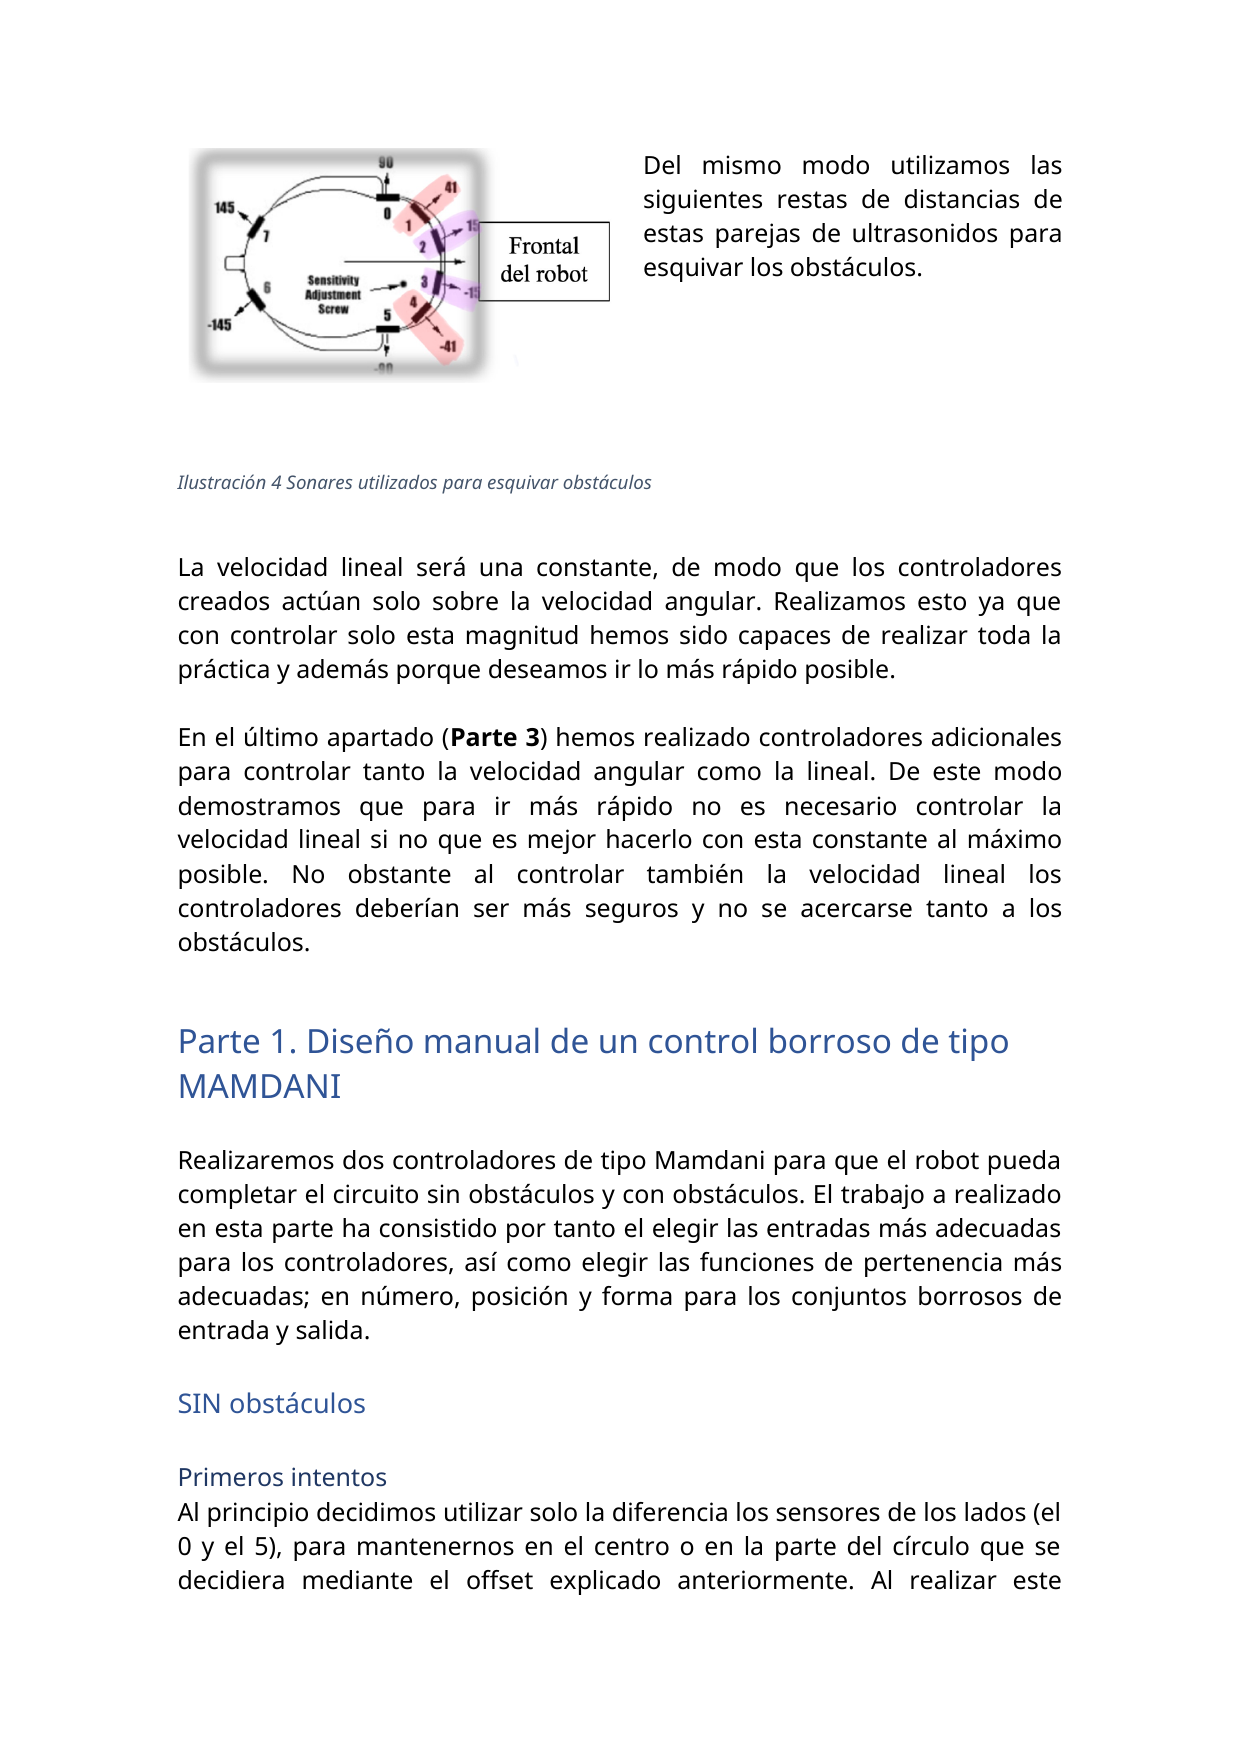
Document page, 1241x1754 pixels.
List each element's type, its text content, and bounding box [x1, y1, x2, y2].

picture [188, 148, 614, 383]
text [177, 1494, 1063, 1596]
subtitle SIN obstáculos [177, 1385, 1063, 1422]
text En el último apartado (Parte 3) hemos realizado controladores adicionales para controlar tanto la velocidad angular como la lineal. De este modo demostramos que para ir más rápido no es necesario controlar la velocidad lineal si no que es mejor hacerlo con esta constante al máximo posible. No obstante al controlar también la velocidad lineal los controladores deberían ser más seguros y no se acercarse tanto a los obstáculos. [177, 720, 1063, 958]
subtitle Primeros intentos [177, 1460, 1063, 1494]
text Ilustración 4 Sonares utilizados para esquivar obstáculos [177, 469, 1063, 495]
text La velocidad lineal será una constante, de modo que los controladores creados actúan solo sobre la velocidad angular. Realizamos esto ya que con controlar solo esta magnitud hemos sido capaces de realizar toda la práctica y además porque deseamos ir lo más rápido posible. [177, 550, 1063, 686]
text Realizaremos dos controladores de tipo Mamdani para que el robot pueda completar el circuito sin obstáculos y con obstáculos. El trabajo a realizado en esta parte ha consistido por tanto el elegir las entradas más adecuadas para los controladores, así como elegir las funciones de pertenencia más adecuadas; en número, posición y forma para los conjuntos borrosos de entrada y salida. [177, 1142, 1063, 1347]
text Del mismo modo utilizamos las siguientes restas de distancias de estas parejas de ultrasonidos para esquivar los obstáculos. [614, 148, 1063, 284]
subtitle Parte 1. Diseño manual de un control borroso de tipo MAMDANI [177, 1017, 1063, 1108]
